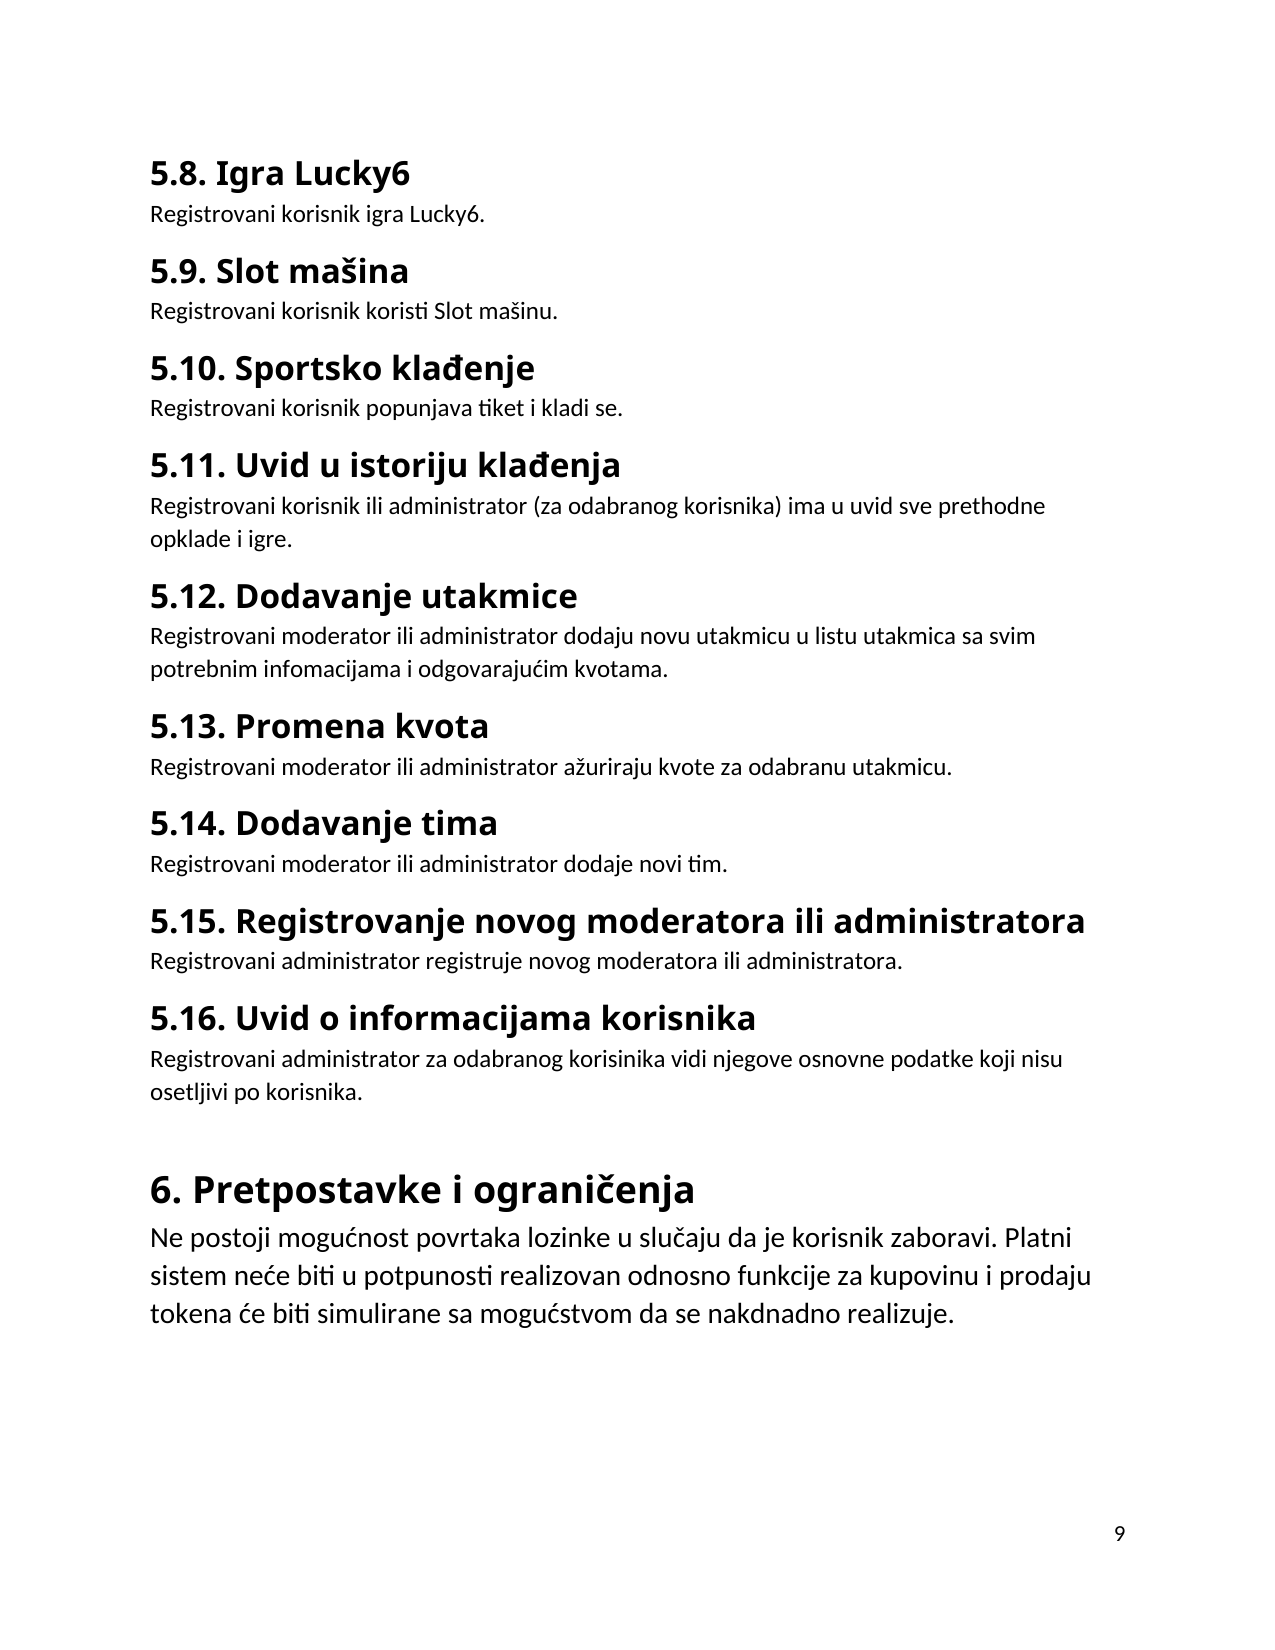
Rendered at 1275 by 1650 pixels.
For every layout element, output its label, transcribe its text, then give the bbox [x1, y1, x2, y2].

text 5.8. Igra Lucky6 Registrovani korisnik igra Lucky6. [150, 150, 1125, 228]
text 5.13. Promena kvota Registrovani moderator ili administrator ažuriraju kvote za odabranu utakmicu. [150, 703, 1125, 781]
text 6. Pretpostavke i ograničenja [150, 1164, 1125, 1215]
text 5.12. Dodavanje utakmice Registrovani moderator ili administrator dodaju novu utakmicu u listu utakmica sa svim potrebnim infomacijama i odgovarajućim kvotama. [150, 572, 1125, 684]
text 5.16. Uvid o informacijama korisnika Registrovani administrator za odabranog korisinika vidi njegove osnovne podatke koji nisu osetljivi po korisnika. [150, 995, 1125, 1136]
text 5.9. Slot mašina Registrovani korisnik koristi Slot mašinu. [150, 247, 1125, 326]
text 5.11. Uvid u istoriju klađenja Registrovani korisnik ili administrator (za odabranog korisnika) ima u uvid sve prethodne opklade i igre. [150, 442, 1125, 553]
text 5.15. Registrovanje novog moderatora ili administratora Registrovani administrator registruje novog moderatora ili administratora. [150, 898, 1125, 976]
text Ne postoji mogućnost povrtaka lozinke u slučaju da je korisnik zaboravi. Platni sistem neće biti u potpunosti realizovan odnosno funkcije za kupovinu i prodaju tokena će biti simulirane sa mogućstvom da se nakdnadno realizuje. [150, 1219, 1125, 1331]
text 5.14. Dodavanje tima Registrovani moderator ili administrator dodaje novi tim. [150, 800, 1125, 878]
text 5.10. Sportsko klađenje Registrovani korisnik popunjava tiket i kladi se. [150, 345, 1125, 423]
